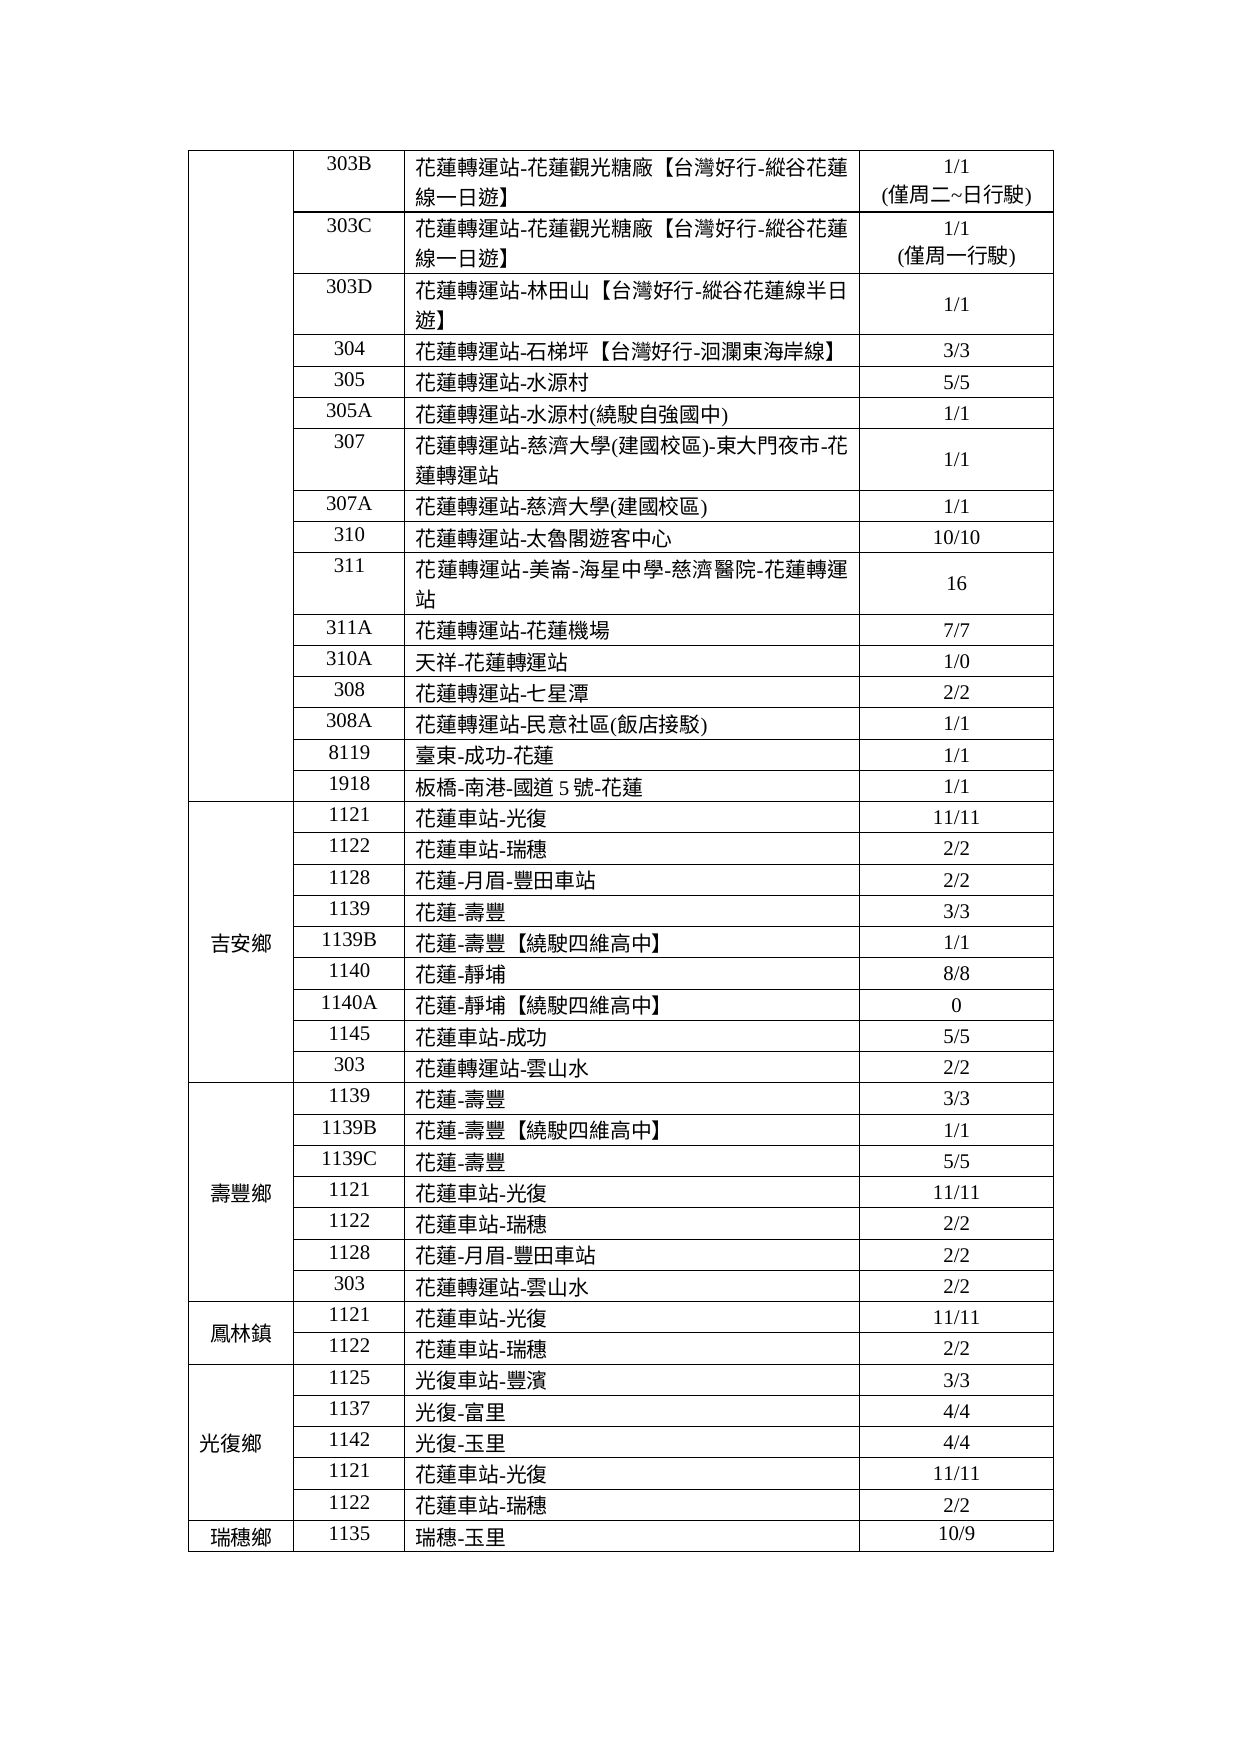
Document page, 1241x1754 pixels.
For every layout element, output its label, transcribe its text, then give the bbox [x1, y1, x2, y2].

table_cell 2/2 [860, 833, 1053, 863]
table_cell 光復-富里 [405, 1396, 859, 1426]
table_cell 1139B [294, 1115, 404, 1145]
table_cell 1128 [294, 865, 404, 895]
table_cell 1/1 [860, 491, 1053, 521]
table_cell 308 [294, 677, 404, 707]
table_cell 11/11 [860, 1302, 1053, 1332]
table_cell 1121 [294, 1177, 404, 1207]
table_cell 1/1 (僅周二~日行駛) [860, 151, 1053, 211]
table_cell 5/5 [860, 1021, 1053, 1051]
table_cell 花蓮車站-成功 [405, 1021, 859, 1051]
table_cell 304 [294, 335, 404, 366]
table_cell 天祥-花蓮轉運站 [405, 646, 859, 676]
table_cell 1139 [294, 1083, 404, 1113]
table_cell 花蓮轉運站-七星潭 [405, 677, 859, 707]
table_cell 2/2 [860, 1490, 1053, 1520]
table_cell 花蓮-壽豐【繞駛四維高中】 [405, 927, 859, 957]
table_cell 花蓮轉運站-慈濟大學(建國校區)-東大門夜市-花蓮轉運站 [405, 429, 859, 489]
table_cell 1/1 [860, 398, 1053, 428]
table_cell 3/3 [860, 1365, 1053, 1395]
table_cell 1142 [294, 1427, 404, 1457]
table_cell 3/3 [860, 896, 1053, 926]
table_cell 1/1 [860, 274, 1053, 334]
table_cell 2/2 [860, 1240, 1053, 1270]
table_cell 花蓮轉運站-林田山【台灣好行-縱谷花蓮線半日遊】 [405, 274, 859, 334]
table_cell 1121 [294, 1458, 404, 1488]
table_cell 花蓮轉運站-水源村(繞駛自強國中) [405, 398, 859, 428]
table_cell 花蓮-月眉-豐田車站 [405, 865, 859, 895]
table_cell 11/11 [860, 1458, 1053, 1488]
table_cell 光復車站-豐濱 [405, 1365, 859, 1395]
table_cell 1140A [294, 990, 404, 1020]
table_cell 2/2 [860, 677, 1053, 707]
table_cell 1121 [294, 802, 404, 832]
table_cell 16 [860, 553, 1053, 613]
table_cell 花蓮車站-瑞穗 [405, 1333, 859, 1363]
table_cell 1/1 [860, 740, 1053, 770]
table_cell 花蓮車站-光復 [405, 802, 859, 832]
table_cell 瑞穗鄉 [189, 1521, 293, 1551]
table_cell 鳳林鎮 [189, 1302, 293, 1363]
table_cell 305 [294, 367, 404, 397]
table_cell 2/2 [860, 865, 1053, 895]
table_cell 1122 [294, 1333, 404, 1363]
table_cell 1/1 [860, 771, 1053, 801]
table_cell 花蓮車站-光復 [405, 1458, 859, 1488]
table_cell 1139B [294, 927, 404, 957]
table_cell 1139C [294, 1146, 404, 1176]
table_cell 310 [294, 522, 404, 552]
table_cell 4/4 [860, 1427, 1053, 1457]
table_cell 花蓮轉運站-雲山水 [405, 1271, 859, 1301]
table_cell 307A [294, 491, 404, 521]
table_cell 303C [294, 213, 404, 273]
table_cell 3/3 [860, 335, 1053, 366]
table_cell 花蓮轉運站-花蓮機場 [405, 615, 859, 645]
table_cell 花蓮轉運站-太魯閣遊客中心 [405, 522, 859, 552]
table_cell 花蓮車站-光復 [405, 1177, 859, 1207]
table_cell 1139 [294, 896, 404, 926]
table_cell 11/11 [860, 1177, 1053, 1207]
table_cell 1/1 [860, 429, 1053, 489]
table_cell 1121 [294, 1302, 404, 1332]
table_cell 板橋-南港-國道5號-花蓮 [405, 771, 859, 801]
table_cell 310A [294, 646, 404, 676]
table_cell 1128 [294, 1240, 404, 1270]
table_cell 壽豐鄉 [189, 1083, 293, 1301]
table_cell 10/9 [860, 1521, 1053, 1551]
table_cell 花蓮轉運站-民意社區(飯店接駁) [405, 708, 859, 738]
table_cell 花蓮-壽豐【繞駛四維高中】 [405, 1115, 859, 1145]
table_cell 305A [294, 398, 404, 428]
table_cell 10/10 [860, 522, 1053, 552]
table_cell 8/8 [860, 958, 1053, 988]
table_cell 花蓮-壽豐 [405, 896, 859, 926]
table_cell 吉安鄉 [189, 802, 293, 1082]
table_cell 花蓮-靜埔【繞駛四維高中】 [405, 990, 859, 1020]
table_cell 2/2 [860, 1271, 1053, 1301]
table_cell 花蓮-月眉-豐田車站 [405, 1240, 859, 1270]
table_cell 1122 [294, 1490, 404, 1520]
table_cell 花蓮轉運站-花蓮觀光糖廠【台灣好行-縱谷花蓮線一日遊】 [405, 151, 859, 211]
table_cell 307 [294, 429, 404, 489]
table_cell 303 [294, 1052, 404, 1082]
table_cell 1/1 [860, 708, 1053, 738]
table_cell 1/1 (僅周一行駛) [860, 213, 1053, 273]
table_cell 花蓮轉運站-雲山水 [405, 1052, 859, 1082]
table_cell 1135 [294, 1521, 404, 1551]
table_cell 花蓮-靜埔 [405, 958, 859, 988]
table_cell 花蓮轉運站-慈濟大學(建國校區) [405, 491, 859, 521]
table_cell 1140 [294, 958, 404, 988]
table_cell 花蓮-壽豐 [405, 1083, 859, 1113]
table_cell 花蓮-壽豐 [405, 1146, 859, 1176]
table_cell 8119 [294, 740, 404, 770]
table_cell 3/3 [860, 1083, 1053, 1113]
table_cell 7/7 [860, 615, 1053, 645]
table_cell 311A [294, 615, 404, 645]
table_cell 1122 [294, 1208, 404, 1238]
table_cell 花蓮轉運站-花蓮觀光糖廠【台灣好行-縱谷花蓮線一日遊】 [405, 213, 859, 273]
table_cell 4/4 [860, 1396, 1053, 1426]
table_cell 1/1 [860, 1115, 1053, 1145]
table_cell 花蓮轉運站-美崙-海星中學-慈濟醫院-花蓮轉運站 [405, 553, 859, 613]
table_cell 5/5 [860, 1146, 1053, 1176]
table_cell 11/11 [860, 802, 1053, 832]
table_cell 1/1 [860, 927, 1053, 957]
table_cell 308A [294, 708, 404, 738]
table_cell 光復鄉 [189, 1365, 293, 1520]
table_cell 2/2 [860, 1208, 1053, 1238]
table_cell 303B [294, 151, 404, 211]
table_cell 臺東-成功-花蓮 [405, 740, 859, 770]
table_cell 1122 [294, 833, 404, 863]
table_cell 311 [294, 553, 404, 613]
table_cell 1125 [294, 1365, 404, 1395]
table_cell 花蓮車站-瑞穗 [405, 1208, 859, 1238]
table_cell 1/0 [860, 646, 1053, 676]
table_cell 5/5 [860, 367, 1053, 397]
table_cell 花蓮轉運站-水源村 [405, 367, 859, 397]
table_cell 花蓮車站-瑞穗 [405, 1490, 859, 1520]
table_cell 花蓮車站-光復 [405, 1302, 859, 1332]
table_cell 1918 [294, 771, 404, 801]
table_cell 303D [294, 274, 404, 334]
table_cell 303 [294, 1271, 404, 1301]
table_cell 2/2 [860, 1052, 1053, 1082]
table_cell 花蓮轉運站-石梯坪【台灣好行-洄瀾東海岸線】 [405, 335, 859, 366]
table_cell 1137 [294, 1396, 404, 1426]
table_cell 花蓮車站-瑞穗 [405, 833, 859, 863]
table_cell 光復-玉里 [405, 1427, 859, 1457]
table_cell 瑞穗-玉里 [405, 1521, 859, 1551]
table_cell 1145 [294, 1021, 404, 1051]
table_cell 2/2 [860, 1333, 1053, 1363]
table_cell 0 [860, 990, 1053, 1020]
